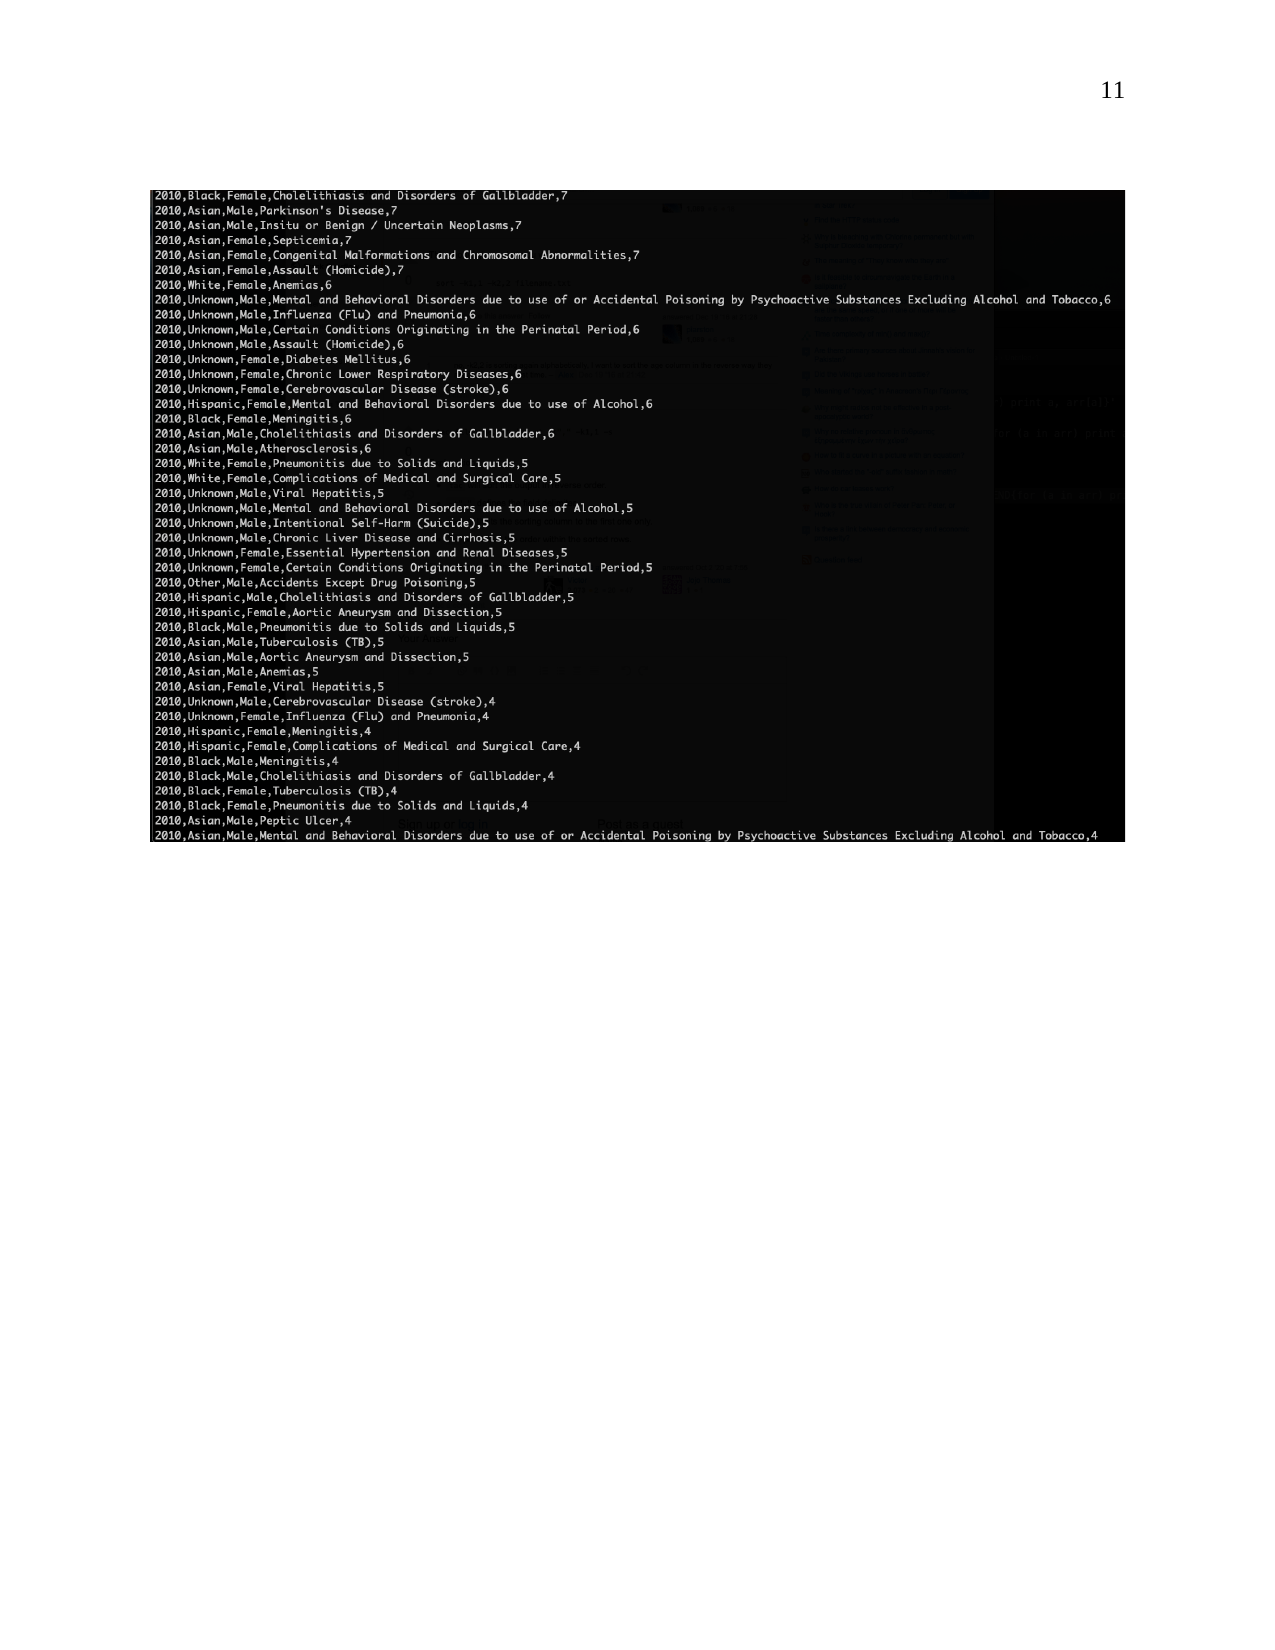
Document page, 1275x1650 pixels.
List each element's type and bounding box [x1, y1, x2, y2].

picture [150, 190, 1125, 842]
